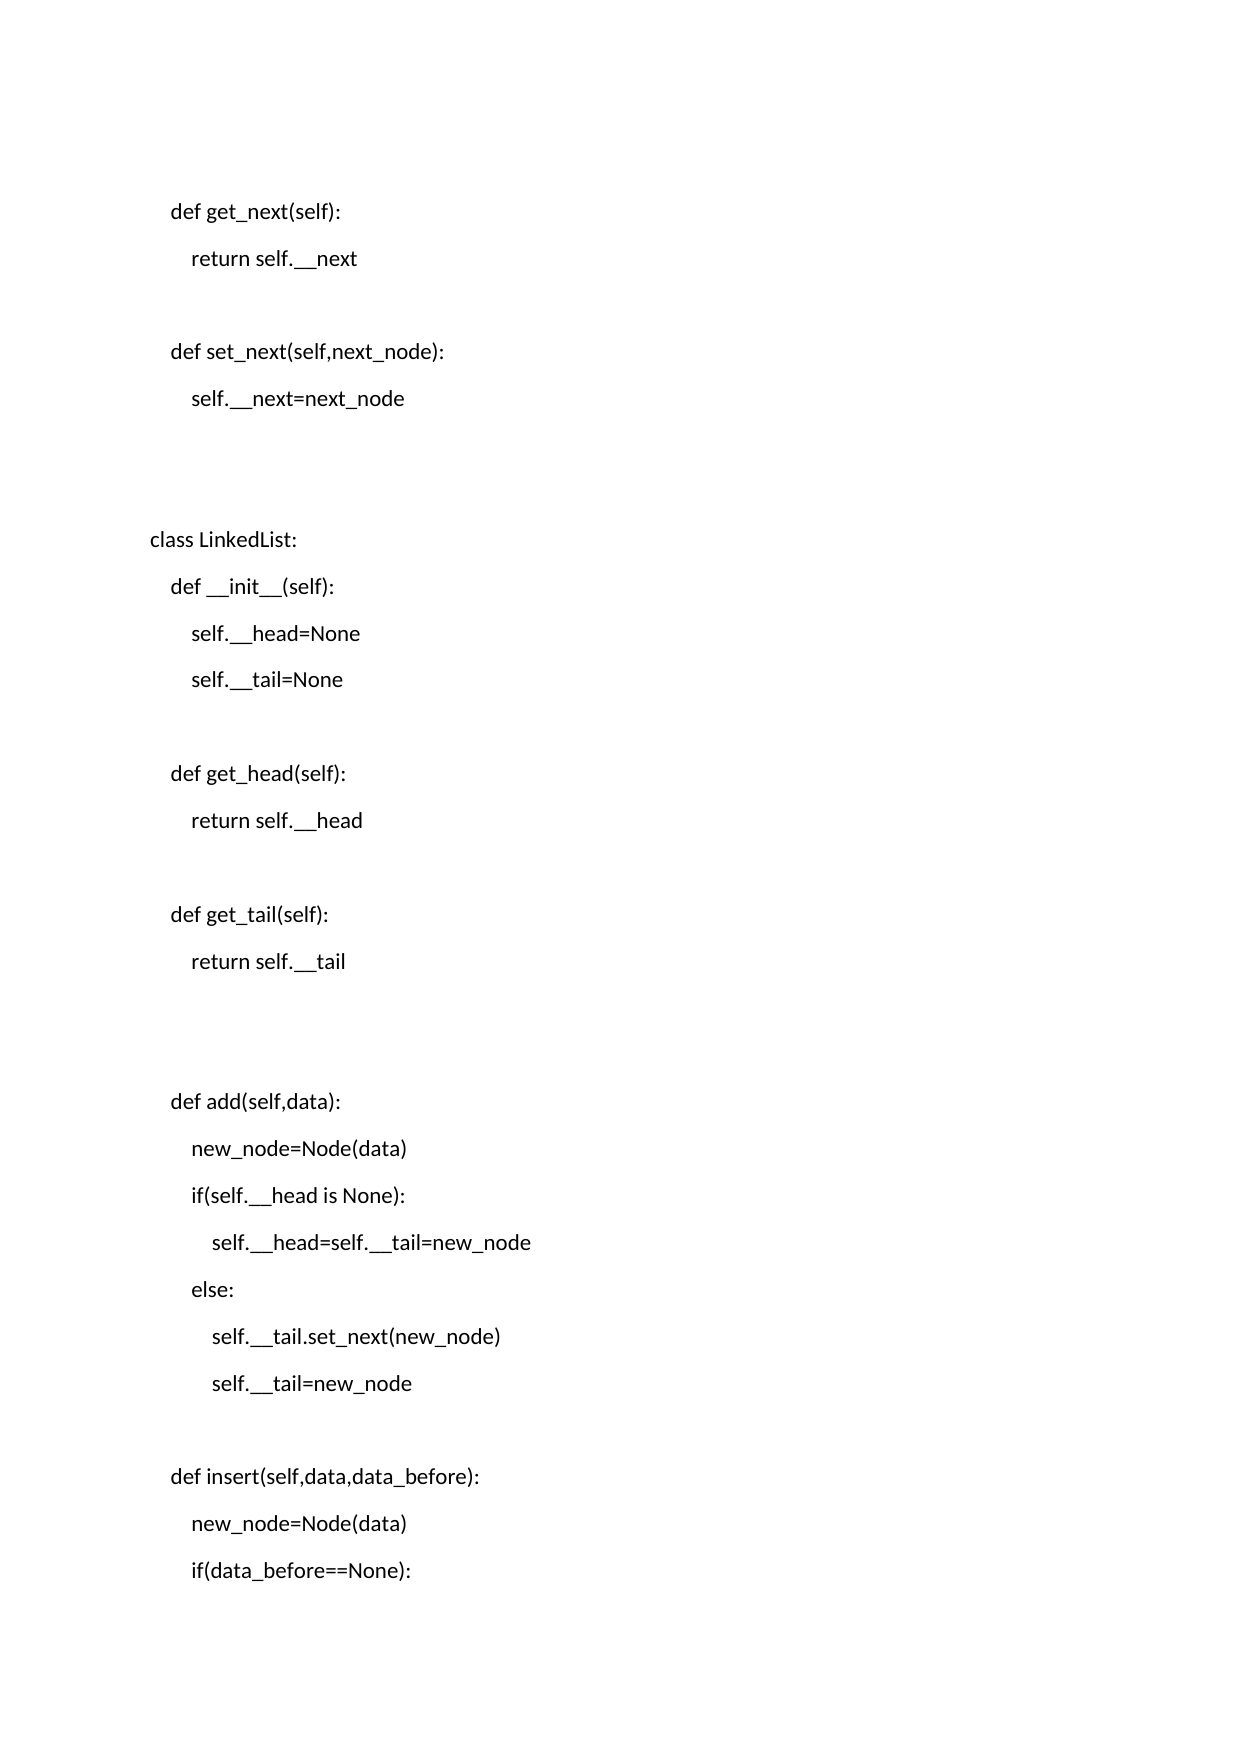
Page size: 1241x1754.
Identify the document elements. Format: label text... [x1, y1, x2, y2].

text def get_next(self): [150, 197, 1090, 225]
text def set_next(self,next_node): [150, 337, 1090, 366]
text if(data_before==None): [150, 1556, 1090, 1584]
text else: [150, 1275, 1090, 1303]
text class LinkedList: [150, 525, 1090, 553]
text self.__head=None [150, 619, 1090, 647]
text return self.__tail [150, 947, 1090, 975]
text new_node=Node(data) [150, 1134, 1090, 1162]
text return self.__head [150, 806, 1090, 834]
text self.__tail=None [150, 666, 1090, 694]
text if(self.__head is None): [150, 1181, 1090, 1209]
text def __init__(self): [150, 572, 1090, 600]
text new_node=Node(data) [150, 1509, 1090, 1537]
text return self.__next [150, 244, 1090, 272]
text self.__tail.set_next(new_node) [150, 1322, 1090, 1350]
text self.__head=self.__tail=new_node [150, 1228, 1090, 1256]
text def get_head(self): [150, 759, 1090, 787]
text self.__tail=new_node [150, 1369, 1090, 1397]
text def get_tail(self): [150, 900, 1090, 928]
text def add(self,data): [150, 1087, 1090, 1116]
text self.__next=next_node [150, 384, 1090, 412]
text def insert(self,data,data_before): [150, 1462, 1090, 1491]
